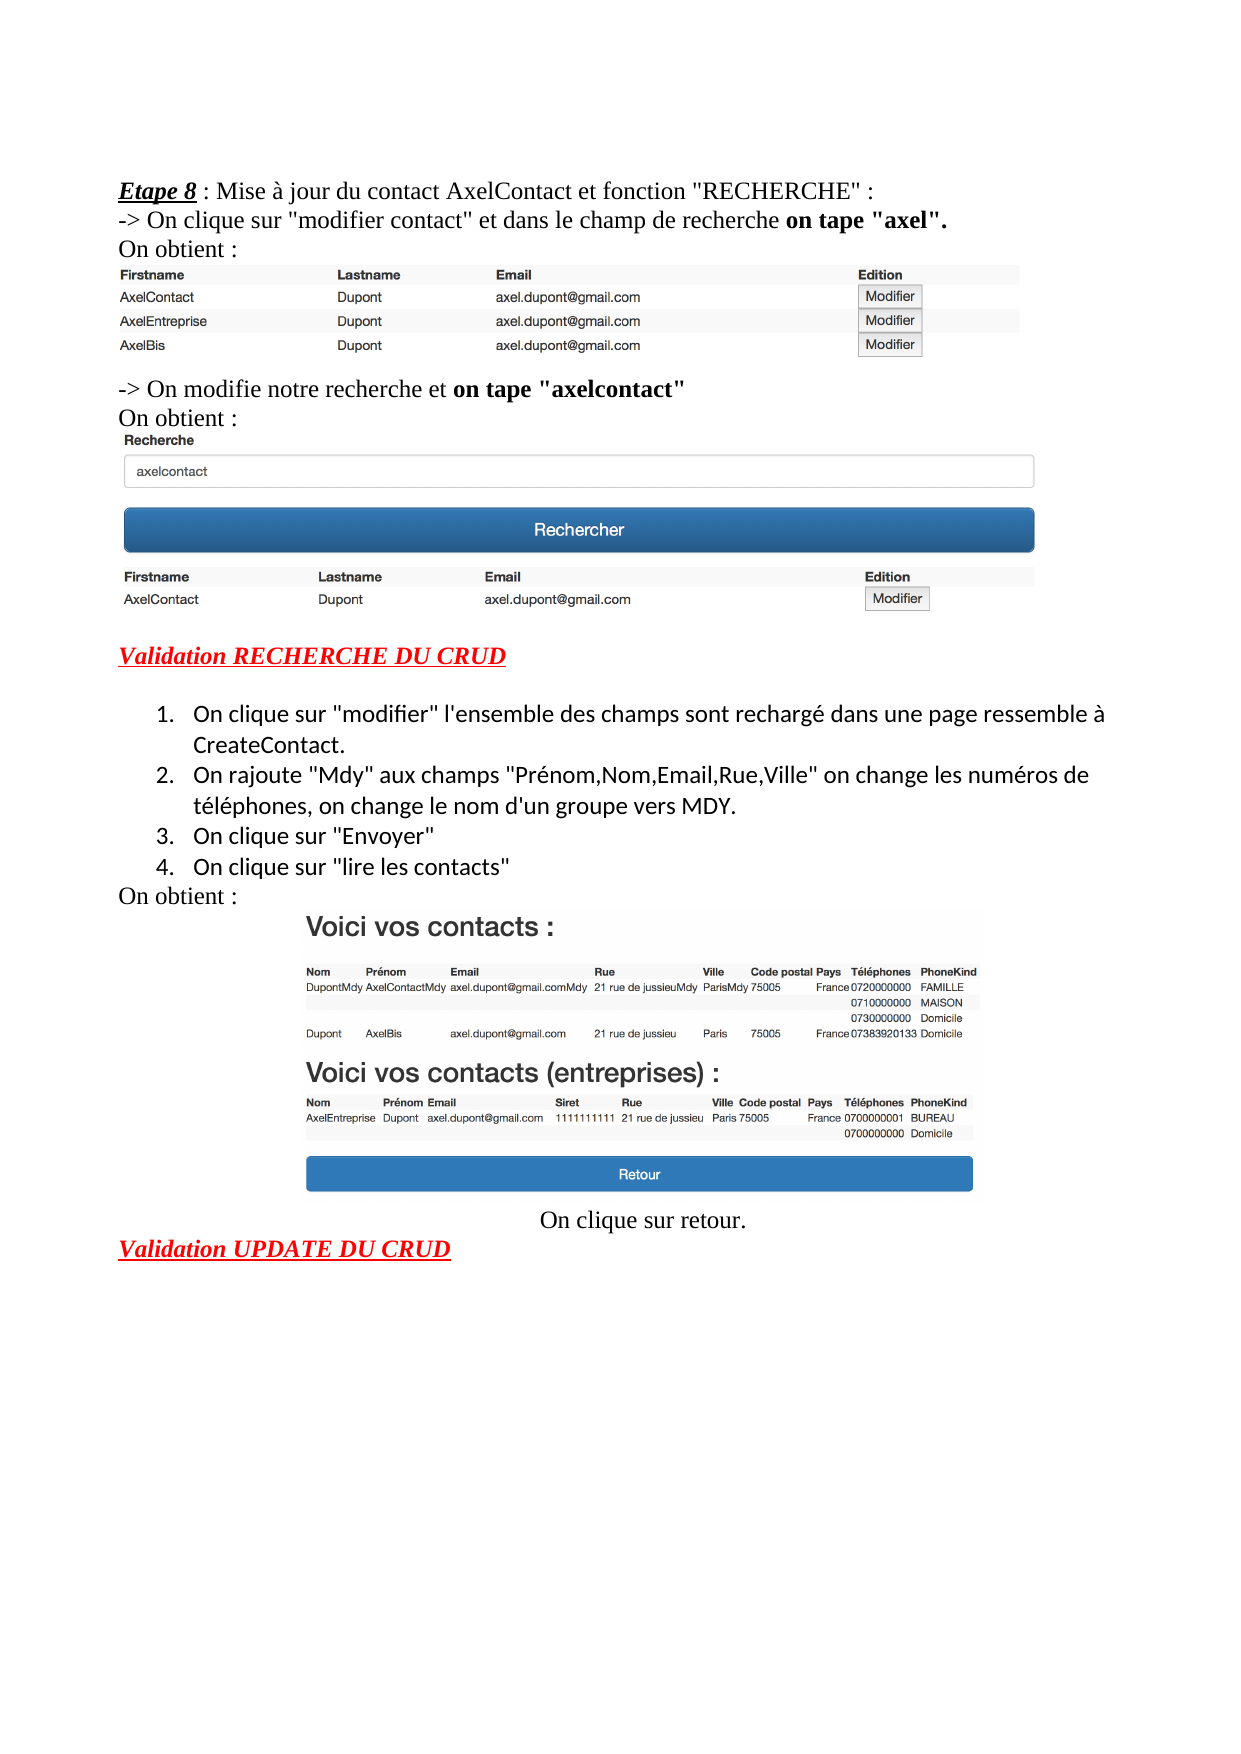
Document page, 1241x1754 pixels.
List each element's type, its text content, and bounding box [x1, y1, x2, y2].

list On clique sur "modifier" l'ensemble des champs sont rechargé dans une page ressemble à CreateContact. [156, 698, 1168, 759]
text -> On modifie notre recherche et on tape "axelcontact" [118, 374, 1168, 403]
list On clique sur "Envoyer" [156, 820, 1168, 851]
text Validation RECHERCHE DU CRUD [118, 641, 1168, 669]
text Validation UPDATE DU CRUD [118, 1234, 1168, 1263]
text On obtient : [118, 403, 1168, 432]
list On rajoute "Mdy" aux champs "Prénom,Nom,Email,Rue,Ville" on change les numéros de téléphones, on change le nom d'un groupe vers MDY. [156, 759, 1168, 820]
text Etape 8 : Mise à jour du contact AxelContact et fonction "RECHERCHE" : [118, 176, 1168, 205]
picture [118, 262, 1026, 374]
text On obtient : [118, 881, 1168, 910]
text On obtient : [118, 234, 1168, 263]
list On clique sur "lire les contacts" [156, 851, 1168, 881]
picture [301, 910, 984, 1206]
text On clique sur retour. [118, 1206, 1168, 1234]
picture [118, 431, 1040, 641]
text -> On clique sur "modifier contact" et dans le champ de recherche on tape "axel". [118, 205, 1168, 234]
